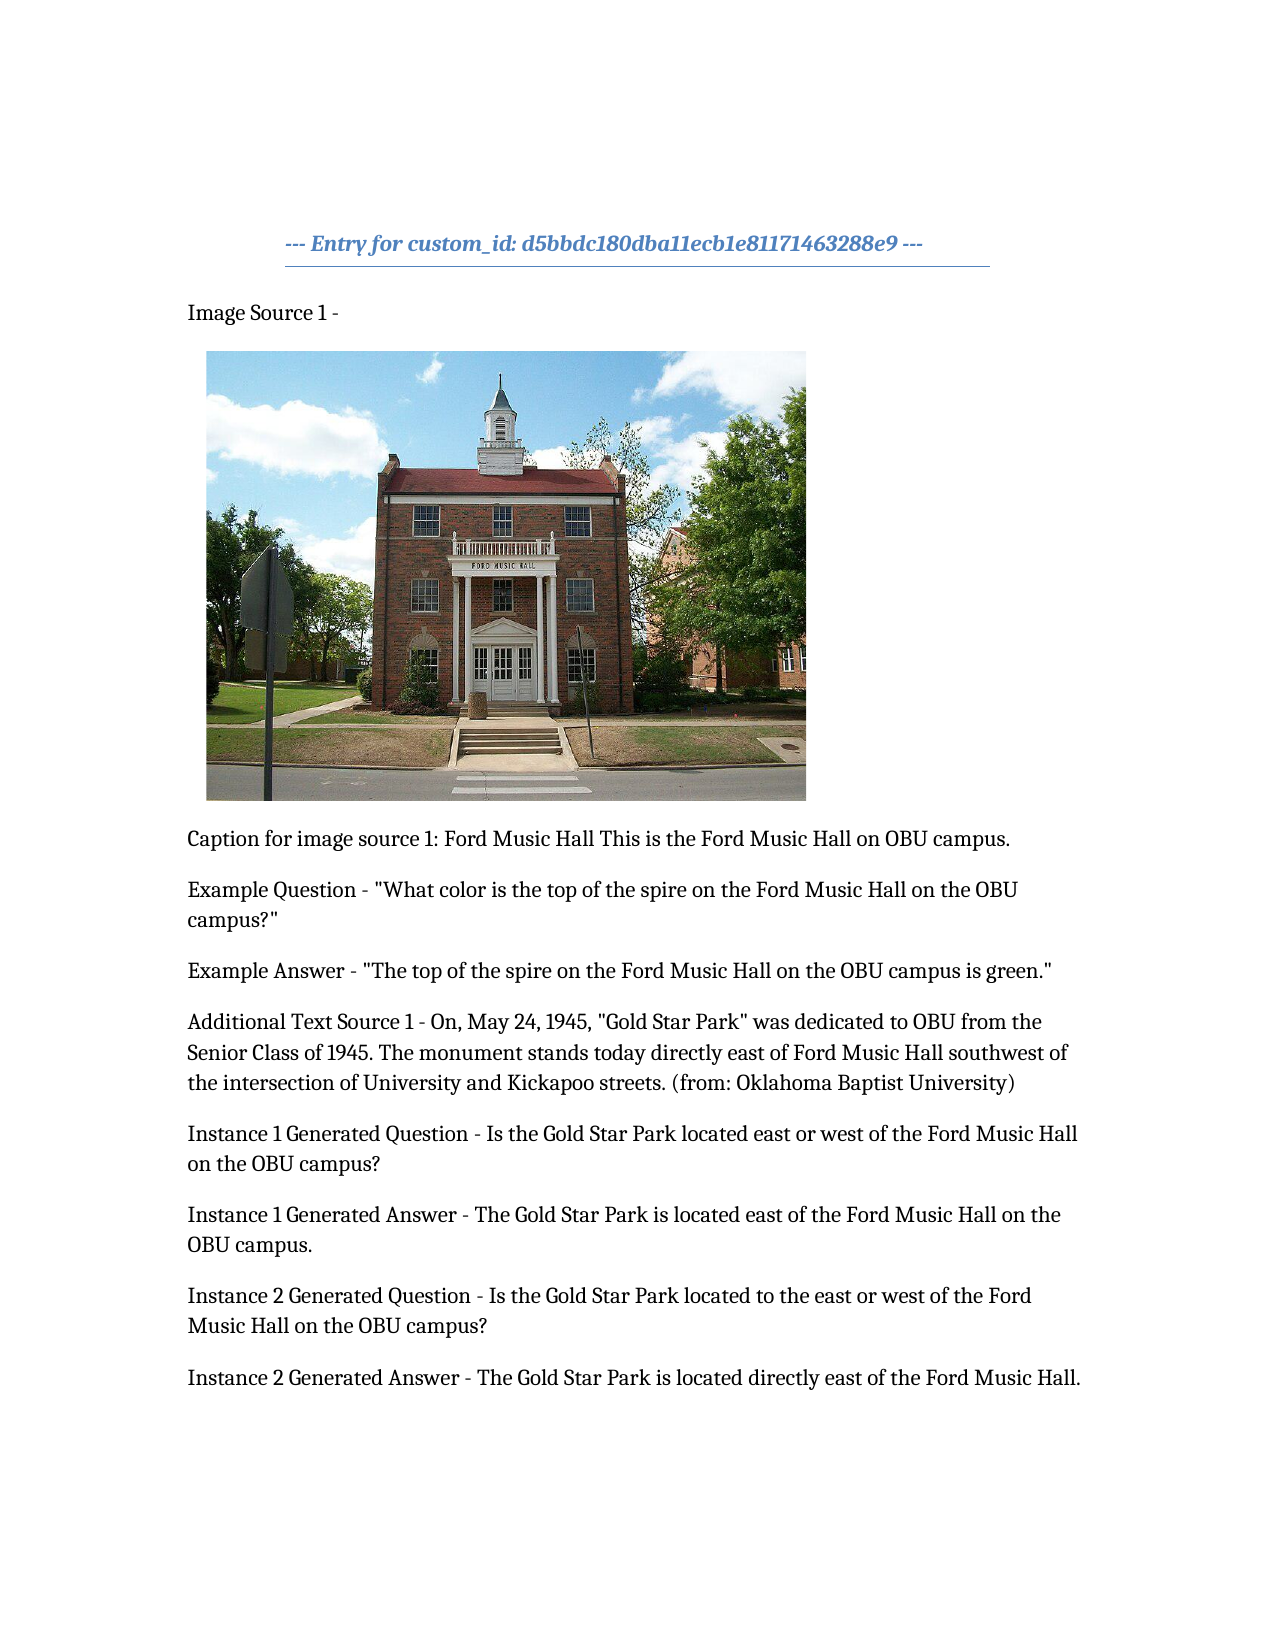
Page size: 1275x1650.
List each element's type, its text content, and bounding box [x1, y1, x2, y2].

text Example Answer - "The top of the spire on the Ford Music Hall on the OBU campus is green." [187, 958, 1087, 984]
text Caption for image source 1: Ford Music Hall This is the Ford Music Hall on OBU campus. [187, 826, 1087, 852]
text Instance 1 Generated Answer - The Gold Star Park is located east of the Ford Music Hall on the OBU campus. [187, 1202, 1087, 1258]
text Image Source 1 - [187, 300, 1087, 326]
text Instance 1 Generated Question - Is the Gold Star Park located east or west of the Ford Music Hall on the OBU campus? [187, 1121, 1087, 1177]
picture [206, 351, 807, 801]
text Additional Text Source 1 - On, May 24, 1945, "Gold Star Park" was dedicated to OBU from the Senior Class of 1945. The monument stands today directly east of Ford Music Hall southwest of the intersection of University and Kickapoo streets. (from: Oklahoma Baptist University) [187, 1009, 1087, 1096]
text Example Question - "What color is the top of the spire on the Ford Music Hall on the OBU campus?" [187, 877, 1087, 933]
text Instance 2 Generated Question - Is the Gold Star Park located to the east or west of the Ford Music Hall on the OBU campus? [187, 1283, 1087, 1339]
text Instance 2 Generated Answer - The Gold Star Park is located directly east of the Ford Music Hall. [187, 1364, 1087, 1391]
text --- Entry for custom_id: d5bbdc180dba11ecb1e81171463288e9 --- [285, 231, 990, 266]
